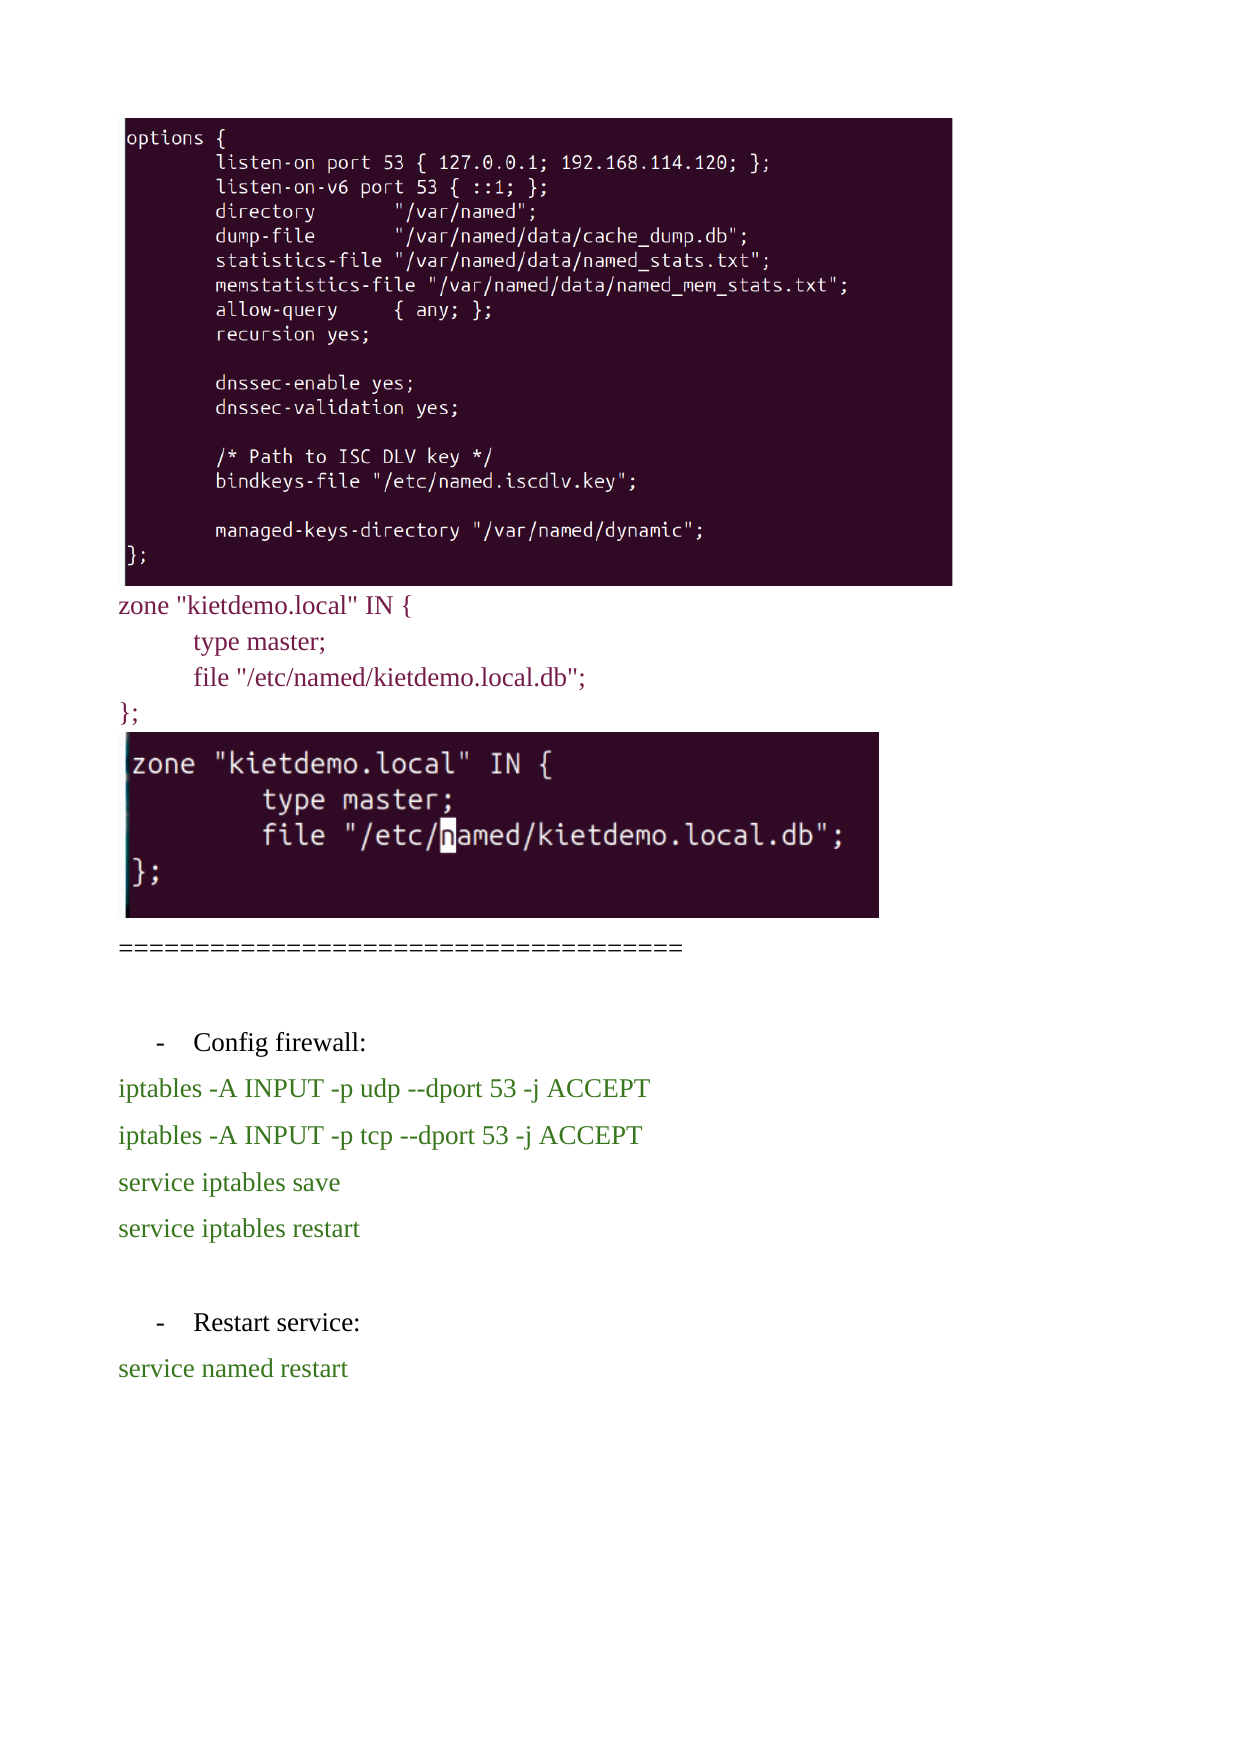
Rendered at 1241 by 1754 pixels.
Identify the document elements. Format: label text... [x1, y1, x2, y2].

text zone "kietdemo.local" IN { [118, 589, 1122, 621]
text ===================================== [118, 932, 1122, 963]
list Config firewall: [156, 1026, 1122, 1057]
text service iptables restart [118, 1212, 1122, 1243]
text service iptables save [118, 1166, 1122, 1197]
list Restart service: [156, 1306, 1122, 1337]
picture [118, 118, 953, 586]
text }; [118, 697, 1122, 728]
picture [118, 732, 879, 918]
text iptables -A INPUT -p udp --dport 53 -j ACCEPT [118, 1072, 1122, 1103]
text type master; [118, 625, 1122, 656]
text file "/etc/named/kietdemo.local.db"; [118, 661, 1122, 692]
text service named restart [118, 1352, 1122, 1383]
text iptables -A INPUT -p tcp --dport 53 -j ACCEPT [118, 1119, 1122, 1150]
